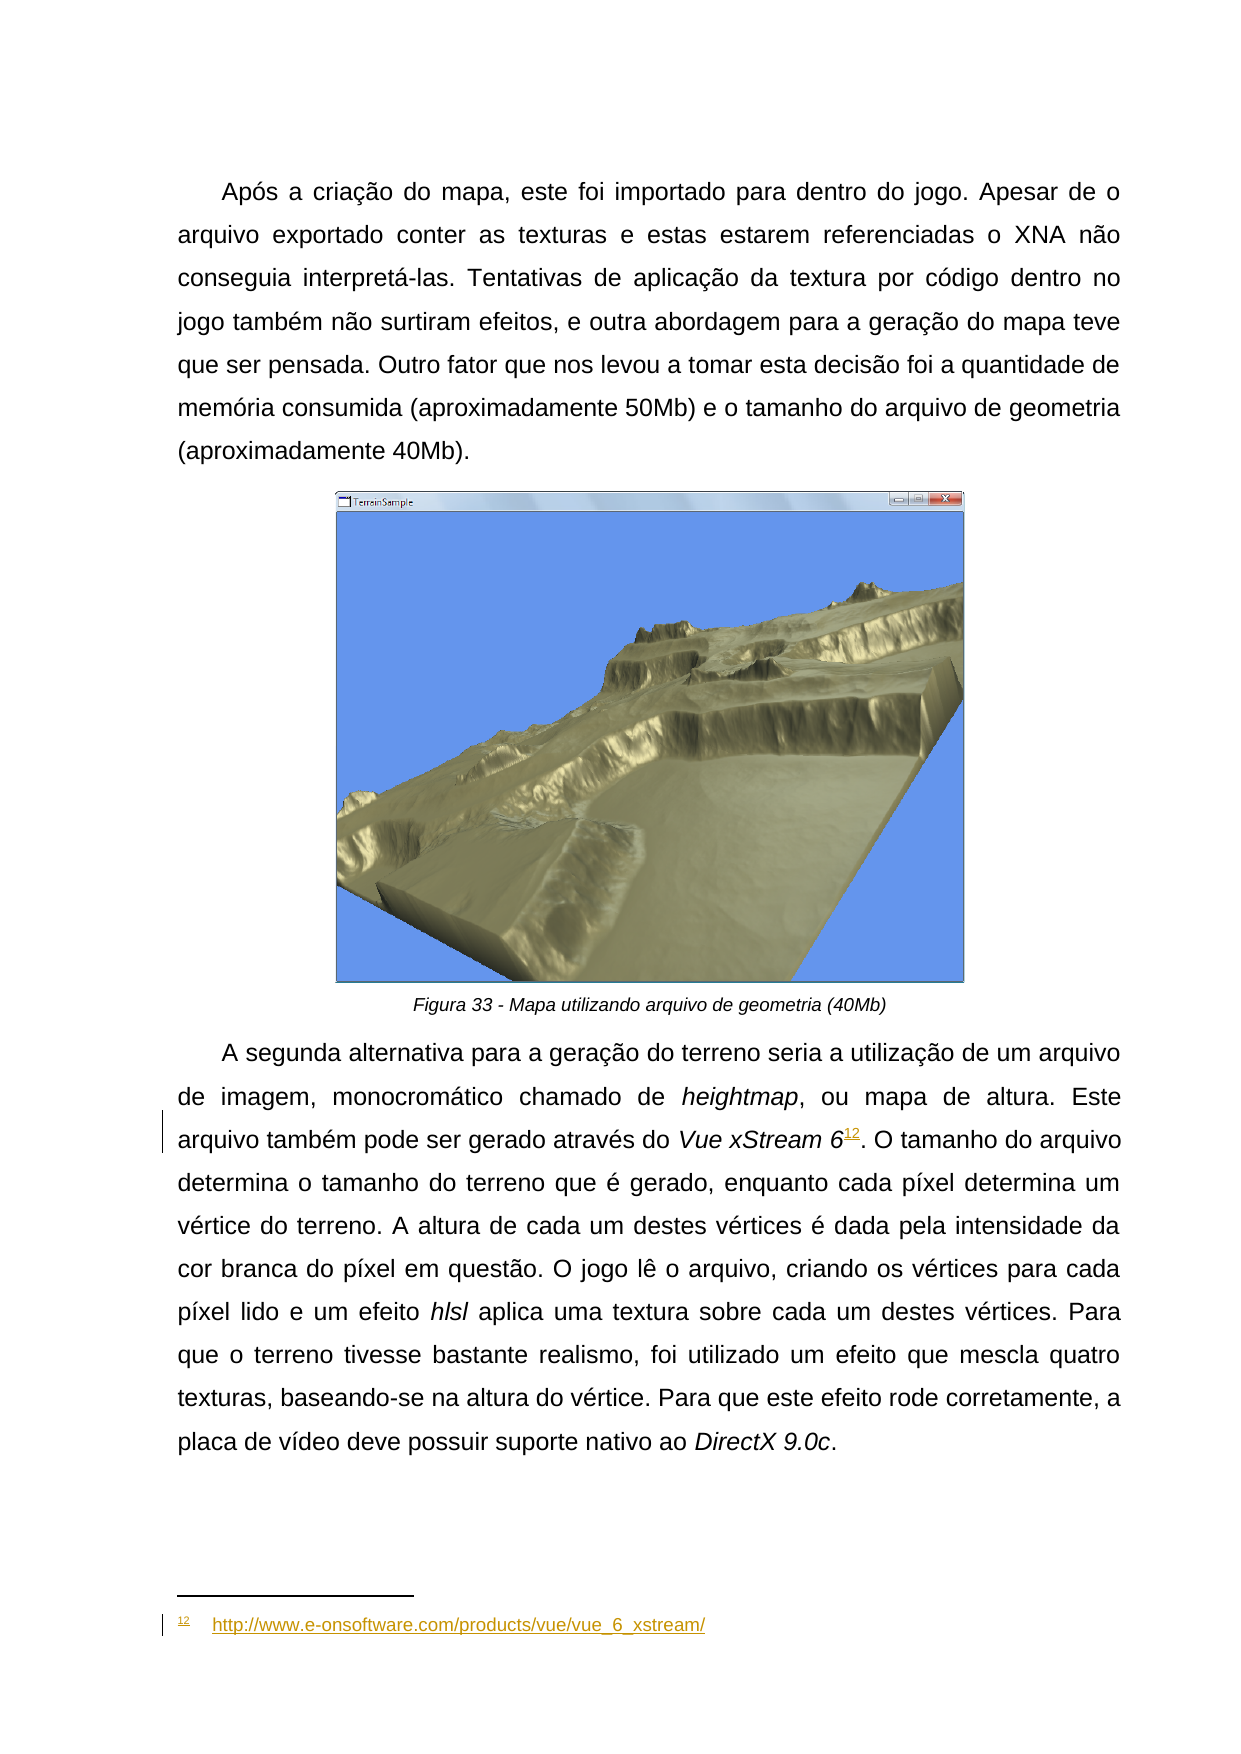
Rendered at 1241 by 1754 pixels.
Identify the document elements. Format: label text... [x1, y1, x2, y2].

text Após a criação do mapa, este foi importado para dentro do jogo. Apesar de o arquivo exportado conter as texturas e estas estarem referenciadas o XNA não conseguia interpretá-las. Tentativas de aplicação da textura por código dentro no jogo também não surtiram efeitos, e outra abordagem para a geração do mapa teve que ser pensada. Outro fator que nos levou a tomar esta decisão foi a quantidade de memória consumida (aproximadamente 50Mb) e o tamanho do arquivo de geometria (aproximadamente 40Mb). [177, 177, 1122, 465]
picture [335, 491, 965, 983]
text A segunda alternativa para a geração do terreno seria a utilização de um arquivo de imagem, monocromático chamado de heightmap, ou mapa de altura. Este arquivo também pode ser gerado através do Vue xStream 6. O tamanho do arquivo determina o tamanho do terreno que é gerado, enquanto cada píxel determina um vértice do terreno. A altura de cada um destes vértices é dada pela intensidade da cor branca do píxel em questão. O jogo lê o arquivo, criando os vértices para cada píxel lido e um efeito hlsl aplica uma textura sobre cada um destes vértices. Para que o terreno tivesse bastante realismo, foi utilizado um efeito que mescla quatro texturas, baseando-se na altura do vértice. Para que este efeito rode corretamente, a placa de vídeo deve possuir suporte nativo ao DirectX 9.0c. [177, 1038, 1122, 1455]
